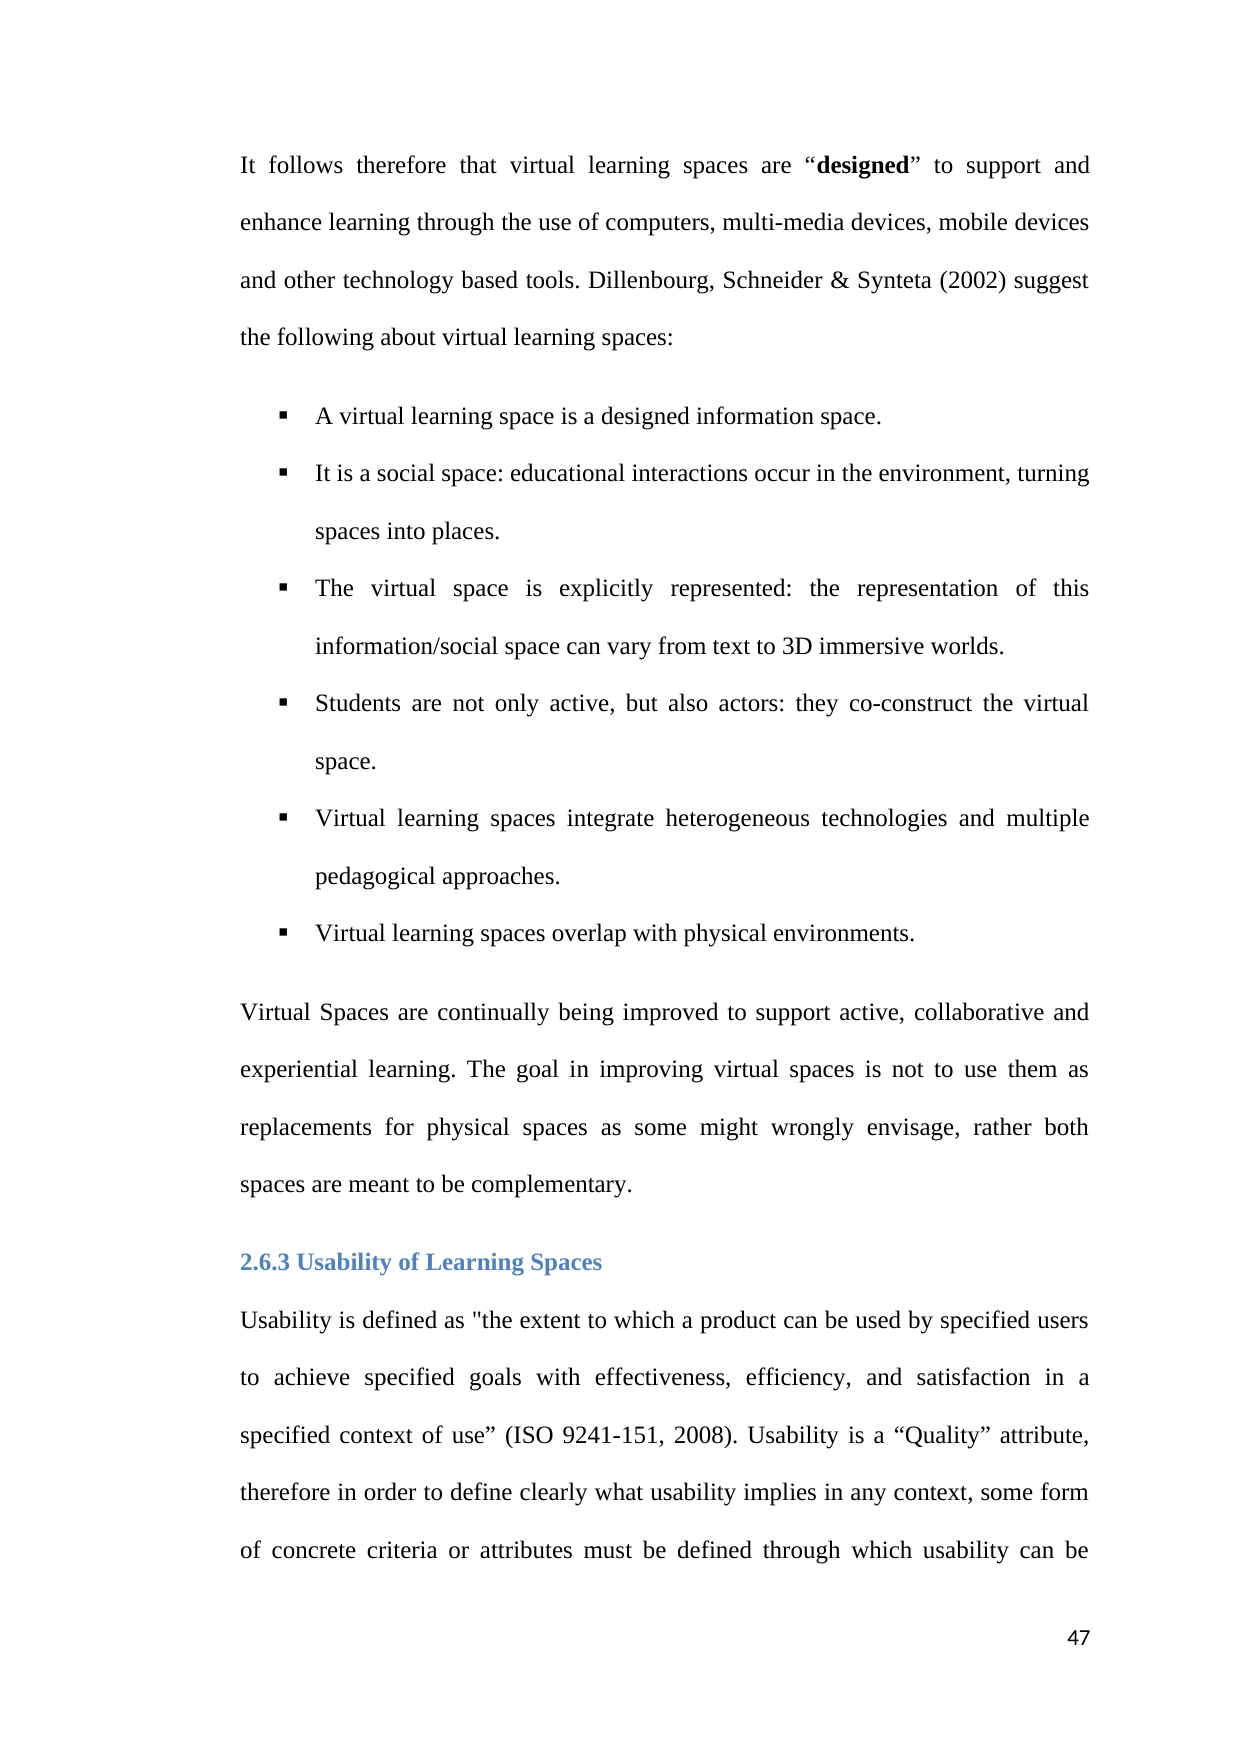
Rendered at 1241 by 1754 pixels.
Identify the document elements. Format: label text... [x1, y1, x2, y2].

subtitle 2.6.3 Usability of Learning Spaces [240, 1247, 1090, 1276]
list Virtual learning spaces integrate heterogeneous technologies and multiple pedagogical approaches. [277, 803, 1090, 889]
list Students are not only active, but also actors: they co-construct the virtual space. [277, 688, 1090, 774]
list It is a social space: educational interactions occur in the environment, turning spaces into places. [277, 458, 1090, 544]
text Virtual Spaces are continually being improved to support active, collaborative and experiential learning. The goal in improving virtual spaces is not to use them as replacements for physical spaces as some might wrongly envisage, rather both spaces are meant to be complementary. [240, 997, 1090, 1198]
list A virtual learning space is a designed information space. [277, 401, 1090, 429]
text It follows therefore that virtual learning spaces are “designed” to support and enhance learning through the use of computers, multi-media devices, mobile devices and other technology based tools. Dillenbourg, Schneider & Synteta (2002) suggest the following about virtual learning spaces: [240, 150, 1090, 351]
list Virtual learning spaces overlap with physical environments. [277, 918, 1090, 947]
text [240, 1305, 1090, 1564]
list The virtual space is explicitly represented: the representation of this information/social space can vary from text to 3D immersive worlds. [277, 573, 1090, 659]
